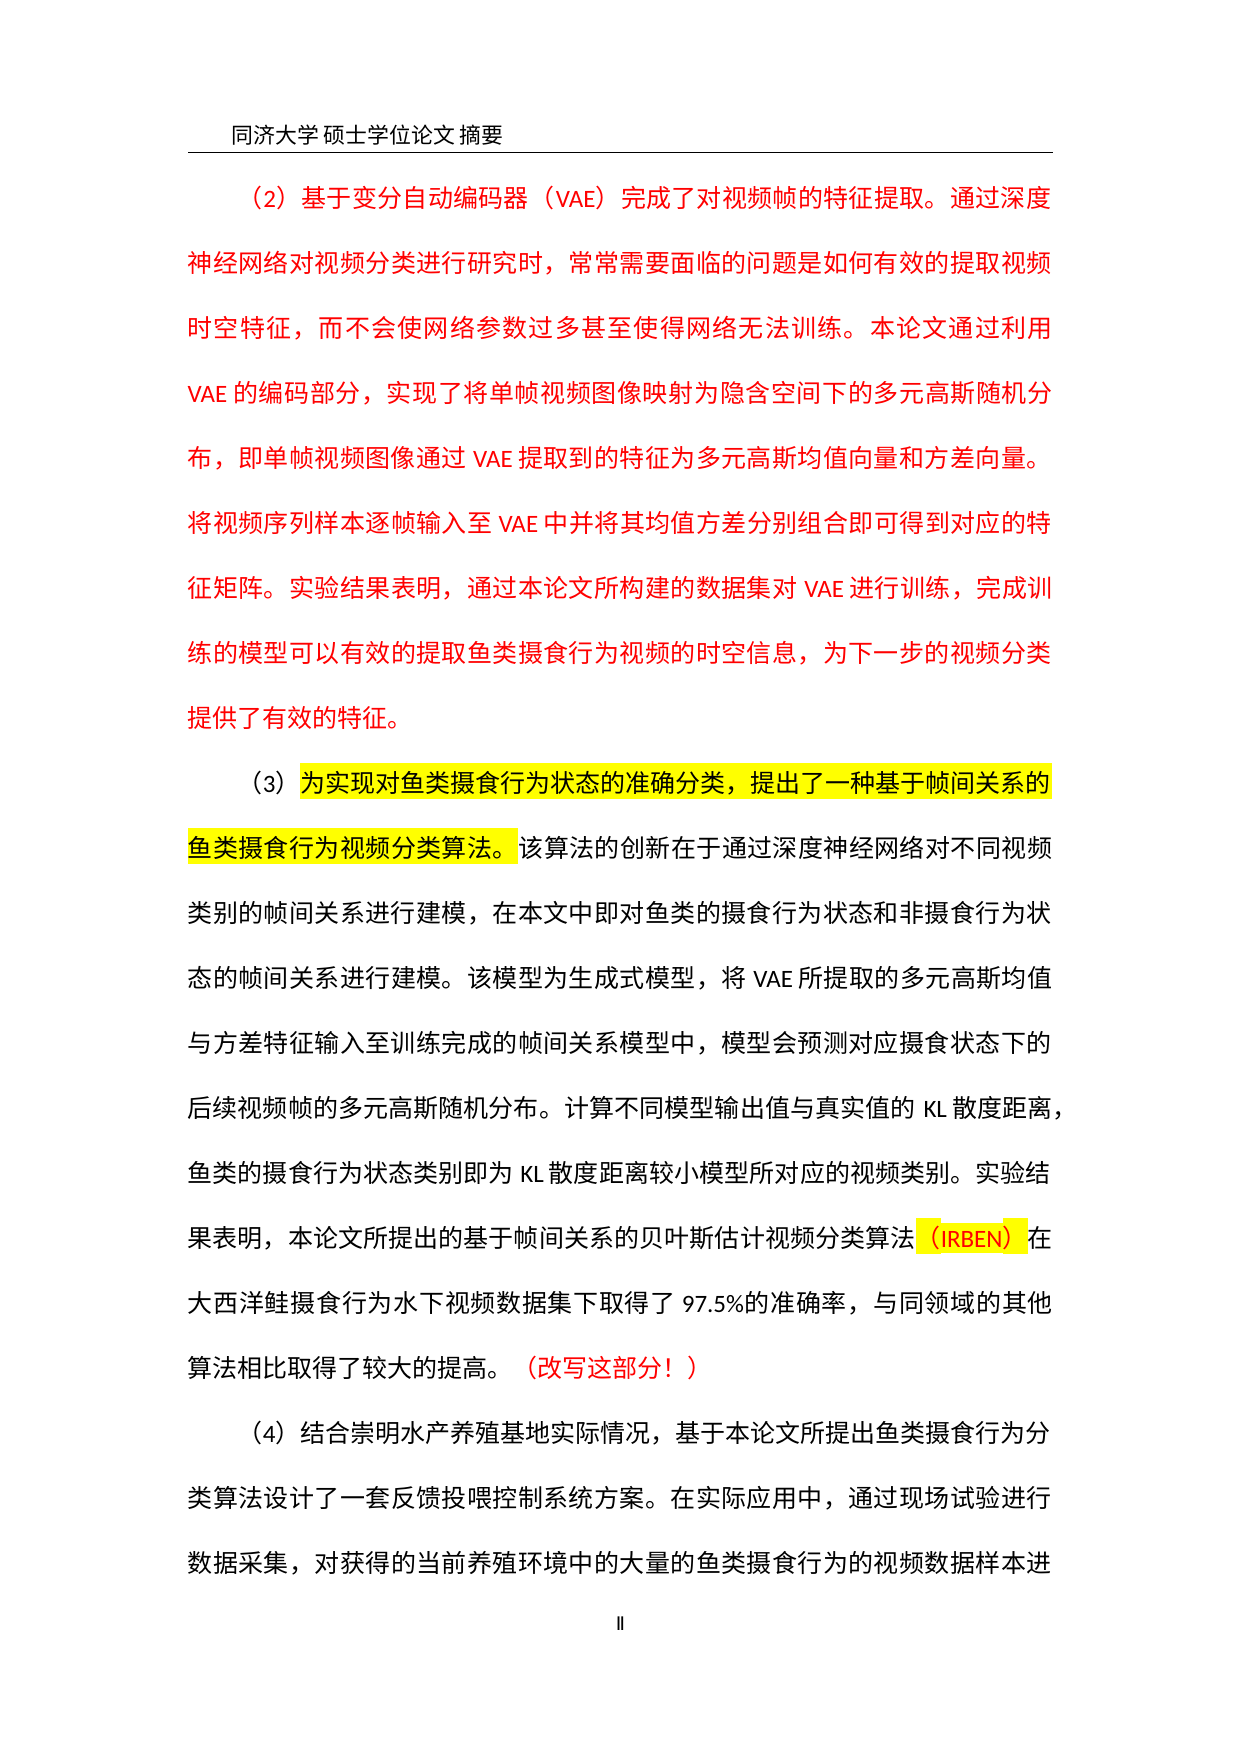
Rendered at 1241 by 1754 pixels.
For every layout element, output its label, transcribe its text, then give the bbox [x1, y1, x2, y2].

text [187, 1399, 1053, 1594]
text （3）为实现对鱼类摄食行为状态的准确分类，提出了一种基于帧间关系的鱼类摄食行为视频分类算法。该算法的创新在于通过深度神经网络对不同视频类别的帧间关系进行建模，在本文中即对鱼类的摄食行为状态和非摄食行为状态的帧间关系进行建模。该模型为生成式模型，将VAE所提取的多元高斯均值与方差特征输入至训练完成的帧间关系模型中，模型会预测对应摄食状态下的后续视频帧的多元高斯随机分布。计算不同模型输出值与真实值的KL散度距离，鱼类的摄食行为状态类别即为KL散度距离较小模型所对应的视频类别。实验结果表明，本论文所提出的基于帧间关系的贝叶斯估计视频分类算法（IRBEN）在大西洋鲑摄食行为水下视频数据集下取得了97.5%的准确率，与同领域的其他算法相比取得了较大的提高。（改写这部分！） [187, 749, 1053, 1399]
text （2）基于变分自动编码器（VAE）完成了对视频帧的特征提取。通过深度神经网络对视频分类进行研究时，常常需要面临的问题是如何有效的提取视频时空特征，而不会使网络参数过多甚至使得网络无法训练。本论文通过利用VAE的编码部分，实现了将单帧视频图像映射为隐含空间下的多元高斯随机分布，即单帧视频图像通过VAE提取到的特征为多元高斯均值向量和方差向量。将视频序列样本逐帧输入至VAE中并将其均值方差分别组合即可得到对应的特征矩阵。实验结果表明，通过本论文所构建的数据集对VAE进行训练，完成训练的模型可以有效的提取鱼类摄食行为视频的时空信息，为下一步的视频分类提供了有效的特征。 [187, 164, 1053, 749]
